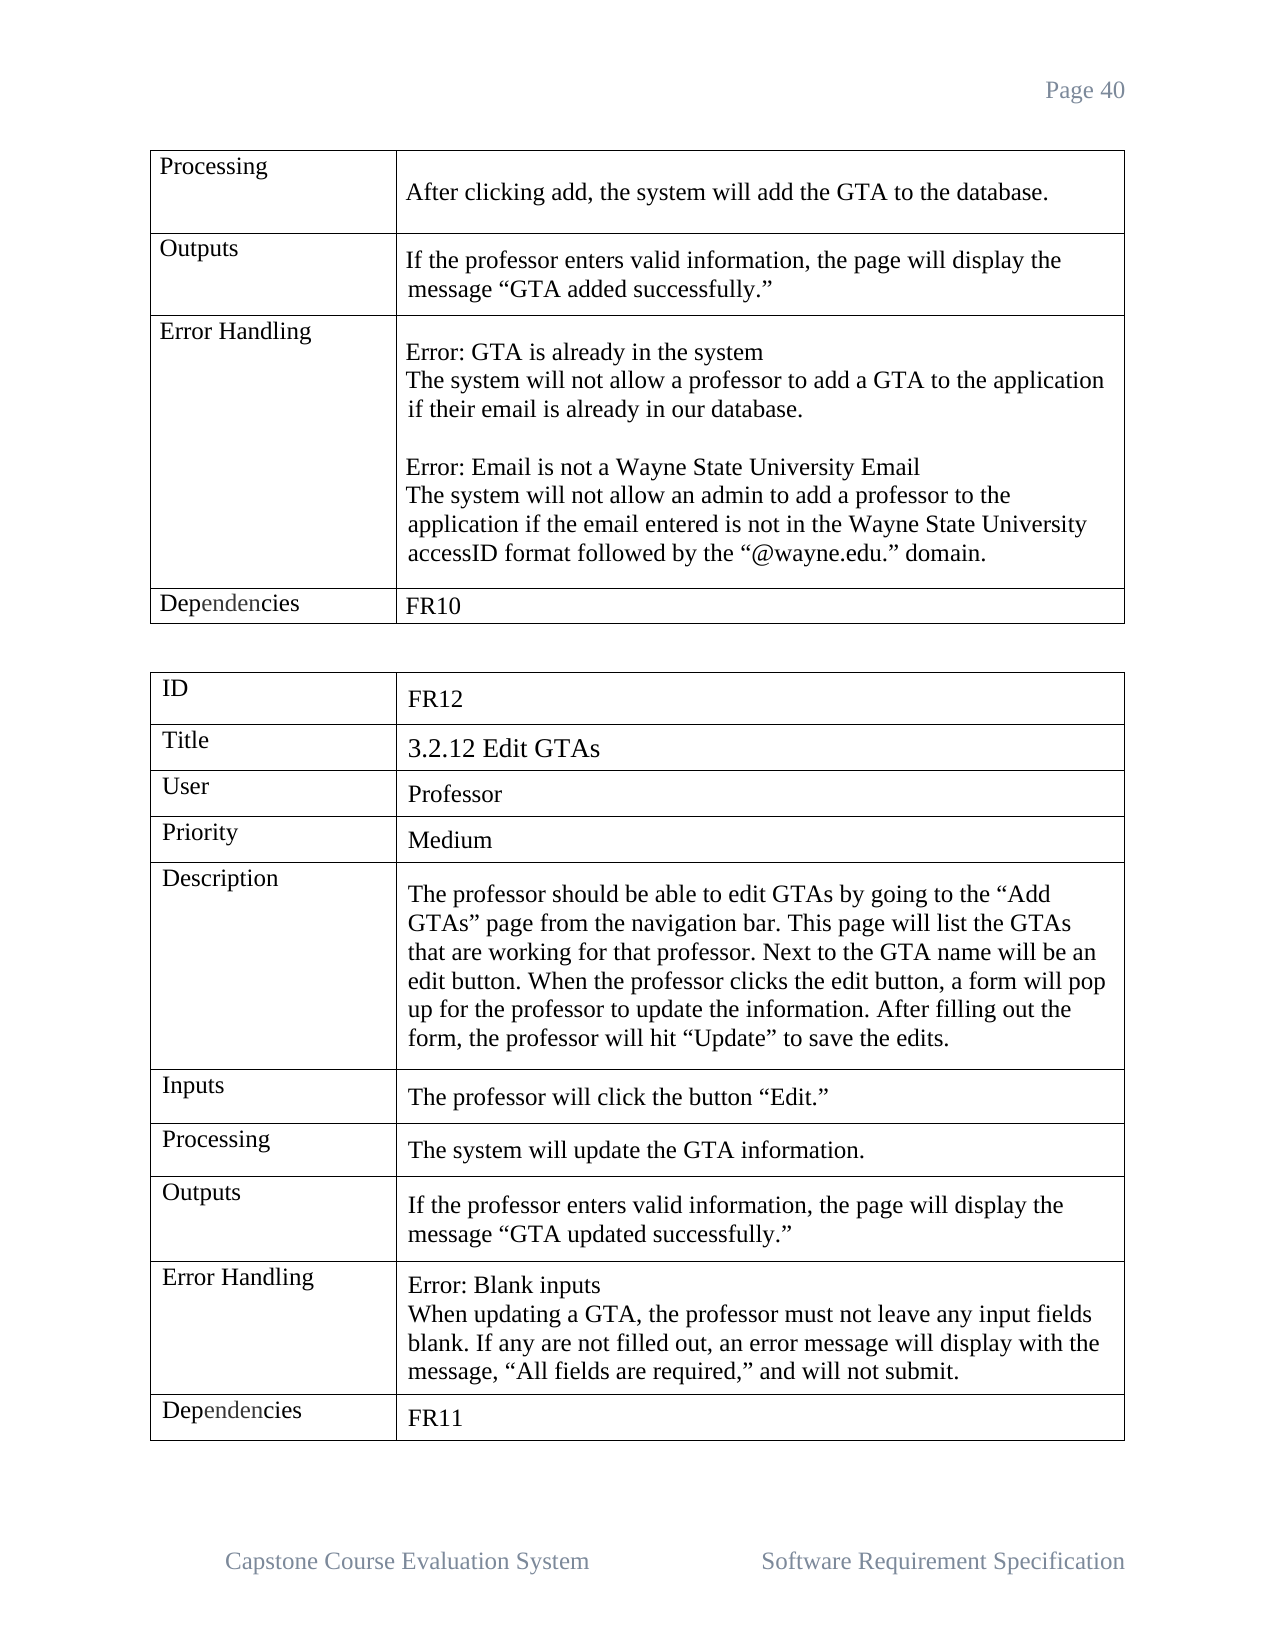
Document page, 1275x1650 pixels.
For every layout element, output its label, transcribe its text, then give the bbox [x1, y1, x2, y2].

table_header FR12 [397, 673, 1124, 724]
table_cell After clicking add, the system will add the GTA to the database. [397, 151, 1124, 232]
table_cell FR10 [397, 589, 1124, 623]
table_cell Error: GTA is already in the system The system will not allow a professor to add a GTA to the application if their email is already in our database. Error: Email is not a Wayne State University Email The system will not allow an admin to add a professor to the application if the email entered is not in the Wayne State University accessID format followed by the “@wayne.edu.” domain. [397, 316, 1124, 587]
table_cell If the professor enters valid information, the page will display the message “GTA added successfully.” [397, 234, 1124, 315]
table_cell User [151, 771, 396, 816]
table_cell Medium [397, 817, 1124, 862]
table_cell The professor should be able to edit GTAs by going to the “Add GTAs” page from the navigation bar. This page will list the GTAs that are working for that professor. Next to the GTA name will be an edit button. When the professor clicks the edit button, a form will pop up for the professor to update the information. After filling out the form, the professor will hit “Update” to save the edits. [397, 863, 1124, 1069]
table_cell Priority [151, 817, 396, 862]
table_cell Dependencies [151, 589, 396, 623]
table_cell FR11 [397, 1395, 1124, 1439]
table_cell Processing [151, 151, 396, 232]
table_cell The professor will click the button “Edit.” [397, 1070, 1124, 1123]
table_cell Description [151, 863, 396, 1069]
table_cell The system will update the GTA information. [397, 1124, 1124, 1176]
table_cell Error Handling [151, 316, 396, 587]
table_cell Error Handling [151, 1262, 396, 1394]
table_cell Outputs [151, 1177, 396, 1261]
table_cell If the professor enters valid information, the page will display the message “GTA updated successfully.” [397, 1177, 1124, 1261]
table_cell Title [151, 725, 396, 770]
table_cell Professor [397, 771, 1124, 816]
table_cell Error: Blank inputs When updating a GTA, the professor must not leave any input fields blank. If any are not filled out, an error message will display with the message, “All fields are required,” and will not submit. [397, 1262, 1124, 1394]
table_cell Inputs [151, 1070, 396, 1123]
table_cell Processing [151, 1124, 396, 1176]
table_cell Dependencies [151, 1395, 396, 1439]
table_cell 3.2.12 Edit GTAs [397, 725, 1124, 770]
table_header ID [151, 673, 396, 724]
table_cell Outputs [151, 234, 396, 315]
